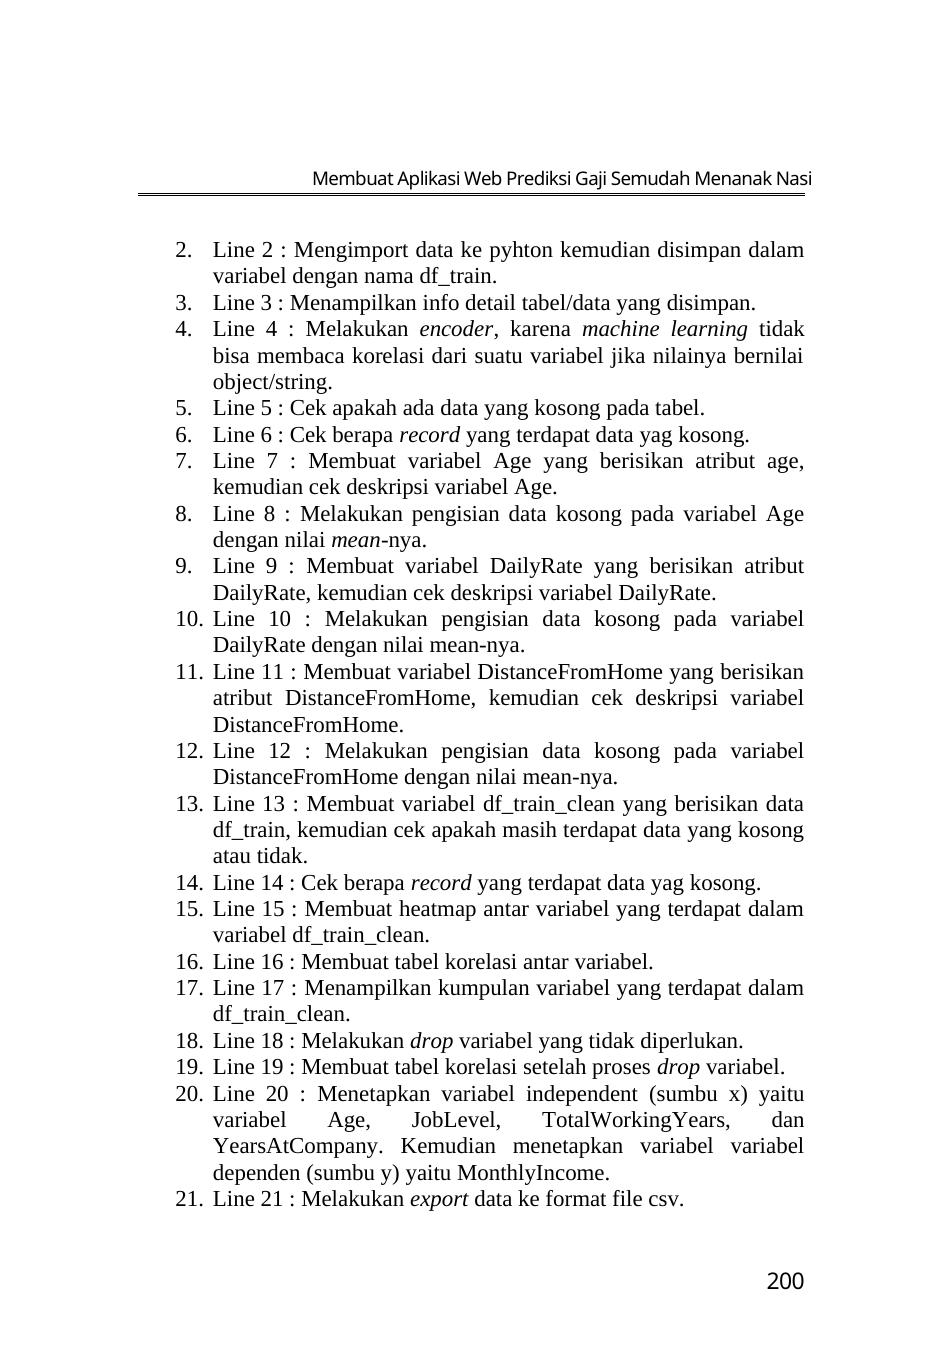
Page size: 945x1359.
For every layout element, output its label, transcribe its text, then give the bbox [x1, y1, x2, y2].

list Line 5 : Cek apakah ada data yang kosong pada tabel. [175, 394, 805, 421]
list Line 2 : Mengimport data ke pyhton kemudian disimpan dalam variabel dengan nama df_train. [175, 236, 805, 289]
list Line 7 : Membuat variabel Age yang berisikan atribut age, kemudian cek deskripsi variabel Age. [175, 447, 805, 500]
list Line 17 : Menampilkan kumpulan variabel yang terdapat dalam df_train_clean. [175, 974, 805, 1027]
list Line 20 : Menetapkan variabel independent (sumbu x) yaitu variabel Age, JobLevel, TotalWorkingYears, dan YearsAtCompany. Kemudian menetapkan variabel variabel dependen (sumbu y) yaitu MonthlyIncome. [175, 1079, 805, 1185]
list Line 12 : Melakukan pengisian data kosong pada variabel DistanceFromHome dengan nilai mean-nya. [175, 737, 805, 790]
list Line 14 : Cek berapa record yang terdapat data yag kosong. [175, 869, 805, 895]
list Line 15 : Membuat heatmap antar variabel yang terdapat dalam variabel df_train_clean. [175, 895, 805, 948]
list Line 19 : Membuat tabel korelasi setelah proses drop variabel. [175, 1053, 805, 1079]
list Line 18 : Melakukan drop variabel yang tidak diperlukan. [175, 1027, 805, 1053]
list Line 21 : Melakukan export data ke format file csv. [175, 1185, 805, 1211]
list Line 10 : Melakukan pengisian data kosong pada variabel DailyRate dengan nilai mean-nya. [175, 605, 805, 658]
list Line 16 : Membuat tabel korelasi antar variabel. [175, 948, 805, 974]
list Line 11 : Membuat variabel DistanceFromHome yang berisikan atribut DistanceFromHome, kemudian cek deskripsi variabel DistanceFromHome. [175, 658, 805, 737]
list Line 3 : Menampilkan info detail tabel/data yang disimpan. [175, 289, 805, 315]
list Line 8 : Melakukan pengisian data kosong pada variabel Age dengan nilai mean-nya. [175, 500, 805, 552]
list Line 9 : Membuat variabel DailyRate yang berisikan atribut DailyRate, kemudian cek deskripsi variabel DailyRate. [175, 552, 805, 605]
list Line 6 : Cek berapa record yang terdapat data yag kosong. [175, 421, 805, 447]
list Line 4 : Melakukan encoder, karena machine learning tidak bisa membaca korelasi dari suatu variabel jika nilainya bernilai object/string. [175, 315, 805, 394]
list Line 13 : Membuat variabel df_train_clean yang berisikan data df_train, kemudian cek apakah masih terdapat data yang kosong atau tidak. [175, 790, 805, 869]
